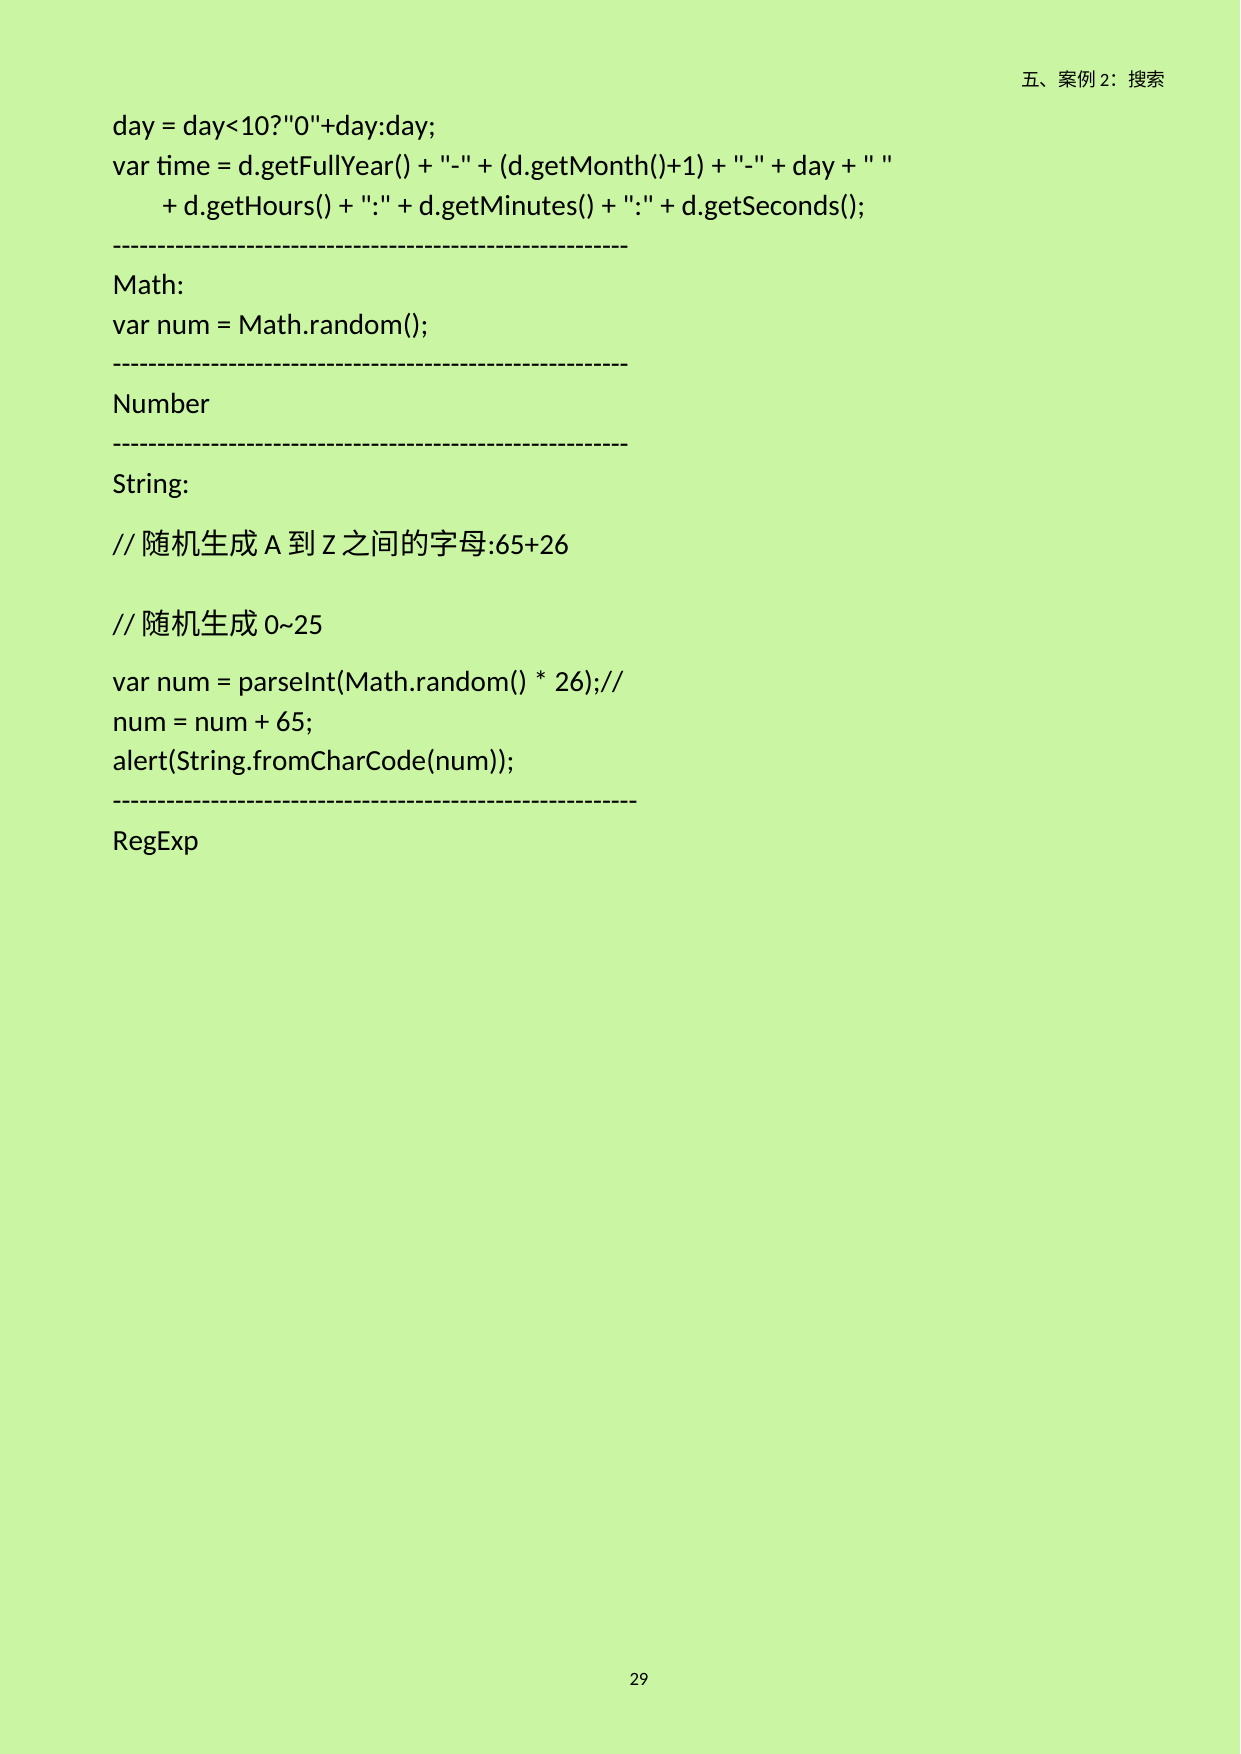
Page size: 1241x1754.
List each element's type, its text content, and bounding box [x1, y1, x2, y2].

text Math: [75, 264, 1165, 304]
text RegExp [75, 820, 1165, 859]
text String: [75, 463, 1165, 502]
text // 随机生成A到Z之间的字母:65+26 [75, 502, 1165, 582]
text alert(String.fromCharCode(num)); [75, 741, 1165, 780]
text ---------------------------------------------------------- [75, 344, 1165, 383]
text // 随机生成0~25 [75, 582, 1165, 661]
text ---------------------------------------------------------- [75, 224, 1165, 264]
text var num = Math.random(); [75, 304, 1165, 344]
text day = day<10?"0"+day:day; [75, 106, 1165, 145]
text + d.getHours() + ":" + d.getMinutes() + ":" + d.getSeconds(); [75, 185, 1165, 224]
text Number [75, 383, 1165, 423]
text num = num + 65; [75, 701, 1165, 741]
text var num = parseInt(Math.random() * 26);// [75, 661, 1165, 701]
text ---------------------------------------------------------- [75, 423, 1165, 463]
text ----------------------------------------------------------- [75, 780, 1165, 820]
text var time = d.getFullYear() + "-" + (d.getMonth()+1) + "-" + day + " " [75, 145, 1165, 185]
